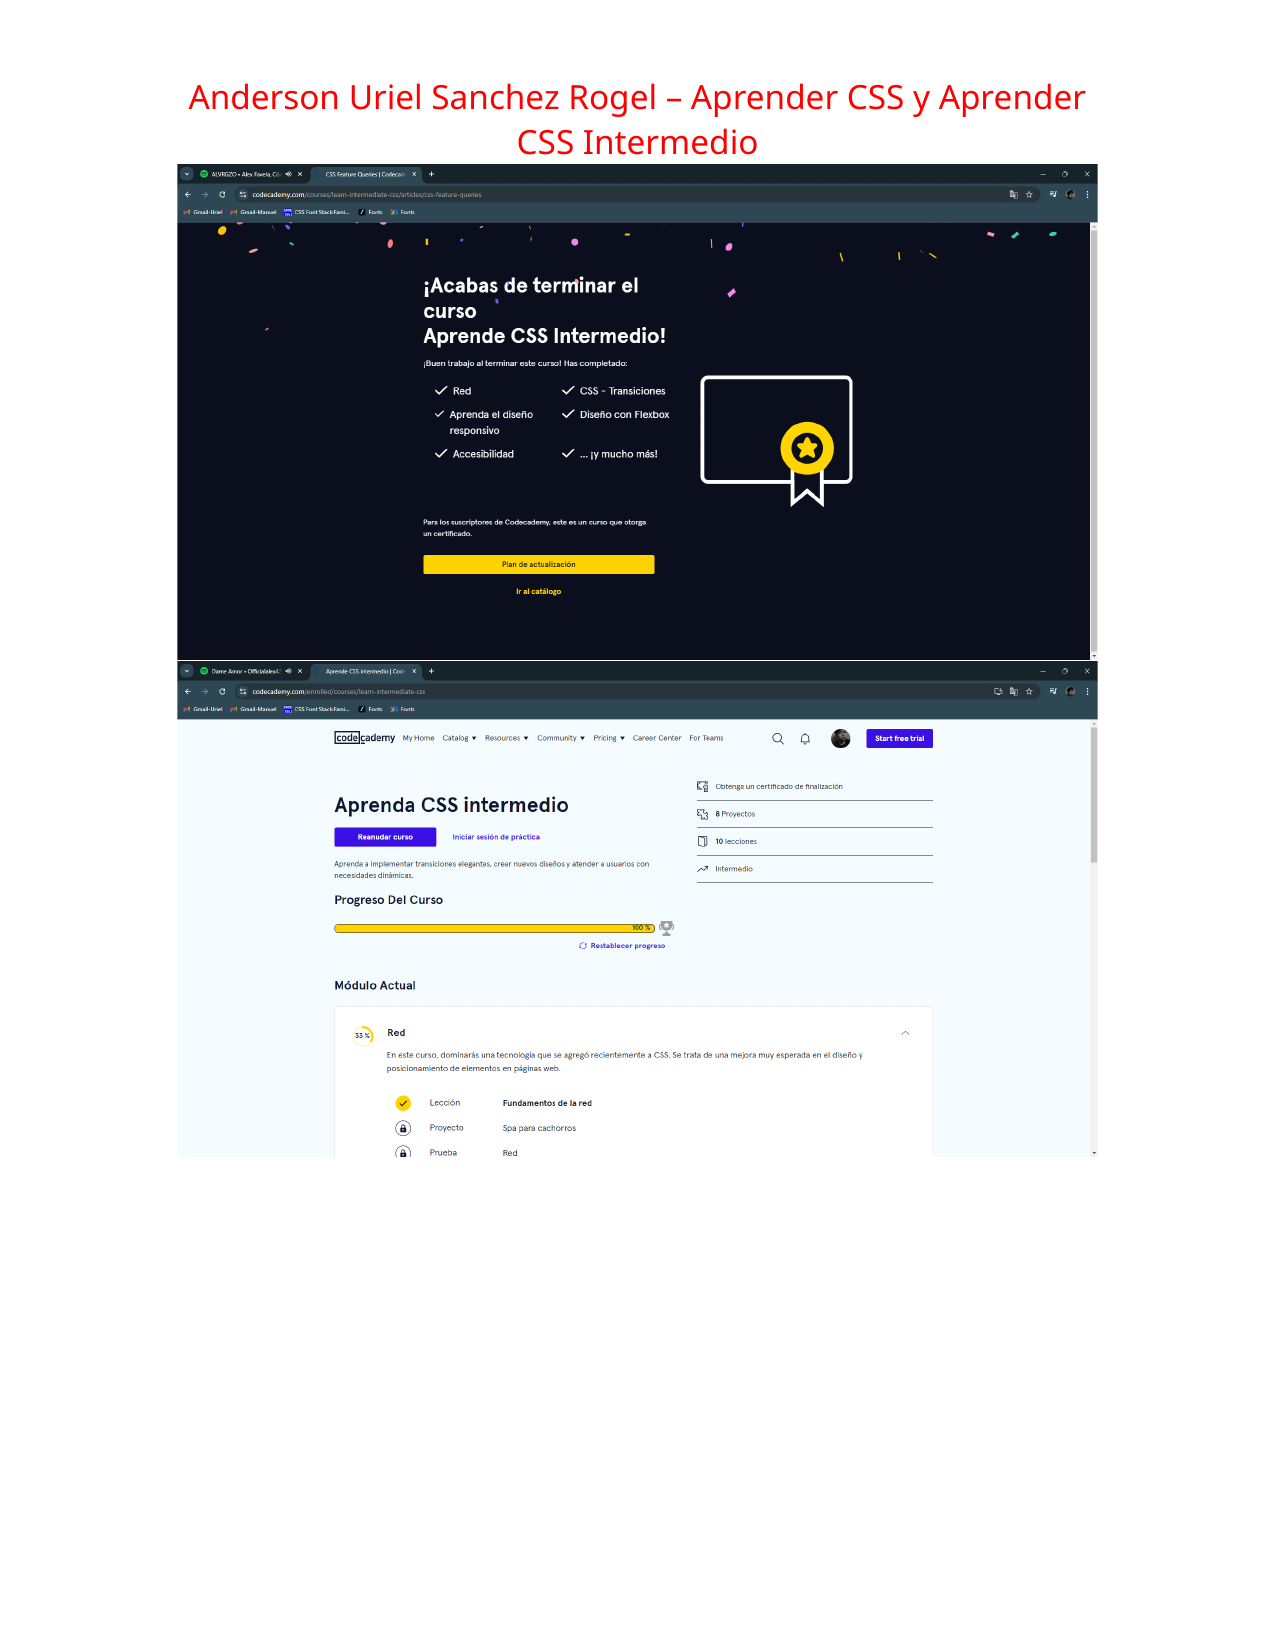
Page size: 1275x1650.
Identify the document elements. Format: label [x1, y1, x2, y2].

picture [177, 164, 1098, 660]
picture [177, 661, 1098, 1157]
